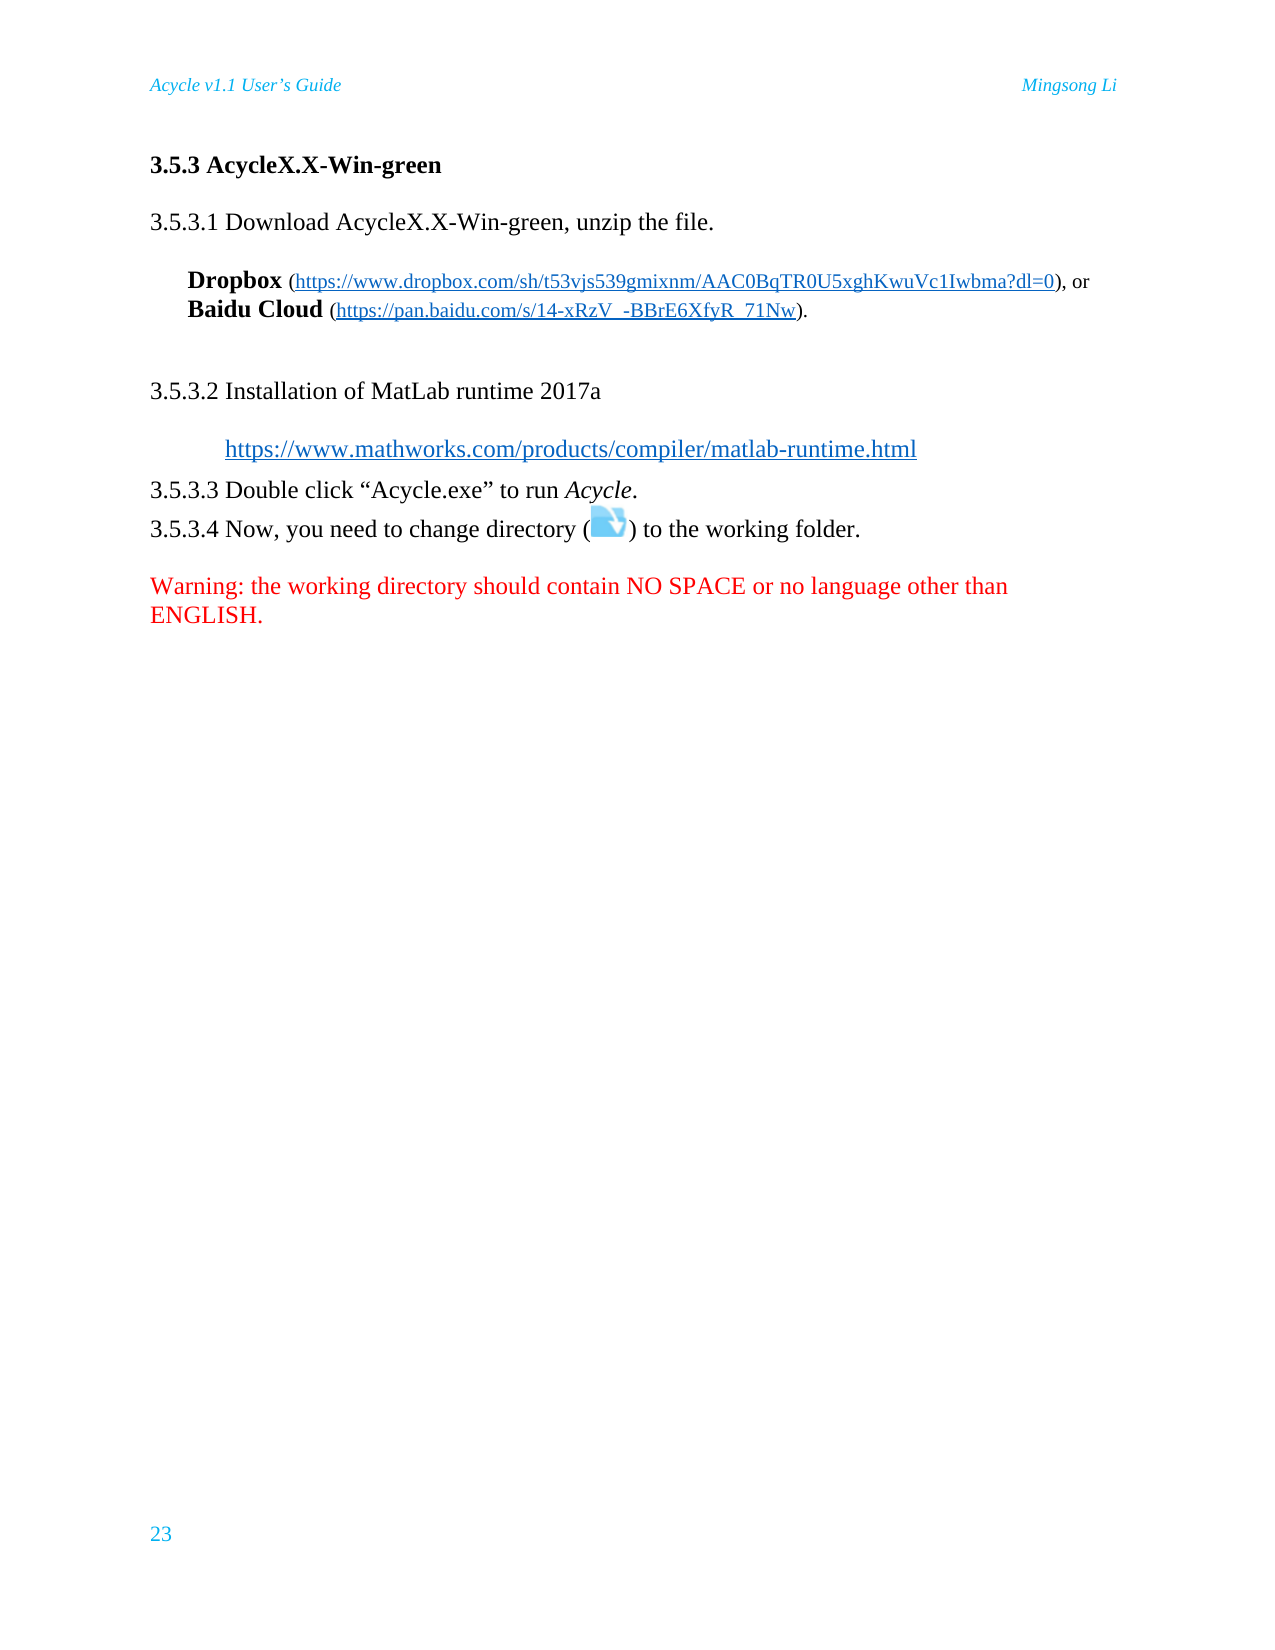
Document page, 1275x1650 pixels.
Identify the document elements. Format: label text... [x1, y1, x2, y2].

subtitle 3.5.3 AcycleX.X-Win-green [150, 150, 1125, 179]
text 3.5.3.3 Double click “Acycle.exe” to run Acycle. [150, 475, 1125, 504]
text 3.5.3.2 Installation of MatLab runtime 2017a [150, 376, 1125, 405]
text https://www.mathworks.com/products/compiler/matlab-runtime.html [150, 434, 1125, 462]
picture [590, 503, 629, 537]
picture [151, 81, 157, 89]
text 3.5.3.1 Download AcycleX.X-Win-green, unzip the file. [150, 207, 1125, 236]
text Dropbox (https://www.dropbox.com/sh/t53vjs539gmixnm/AAC0BqTR0U5xghKwuVc1Iwbma?dl=0), or [187, 265, 1125, 294]
text Baidu Cloud (https://pan.baidu.com/s/14-xRzV_-BBrE6XfyR_71Nw). [187, 294, 1125, 322]
text Warning: the working directory should contain NO SPACE or no language other than ENGLISH. [150, 571, 1125, 629]
text 3.5.3.4 Now, you need to change directory () to the working folder. [150, 504, 1125, 542]
